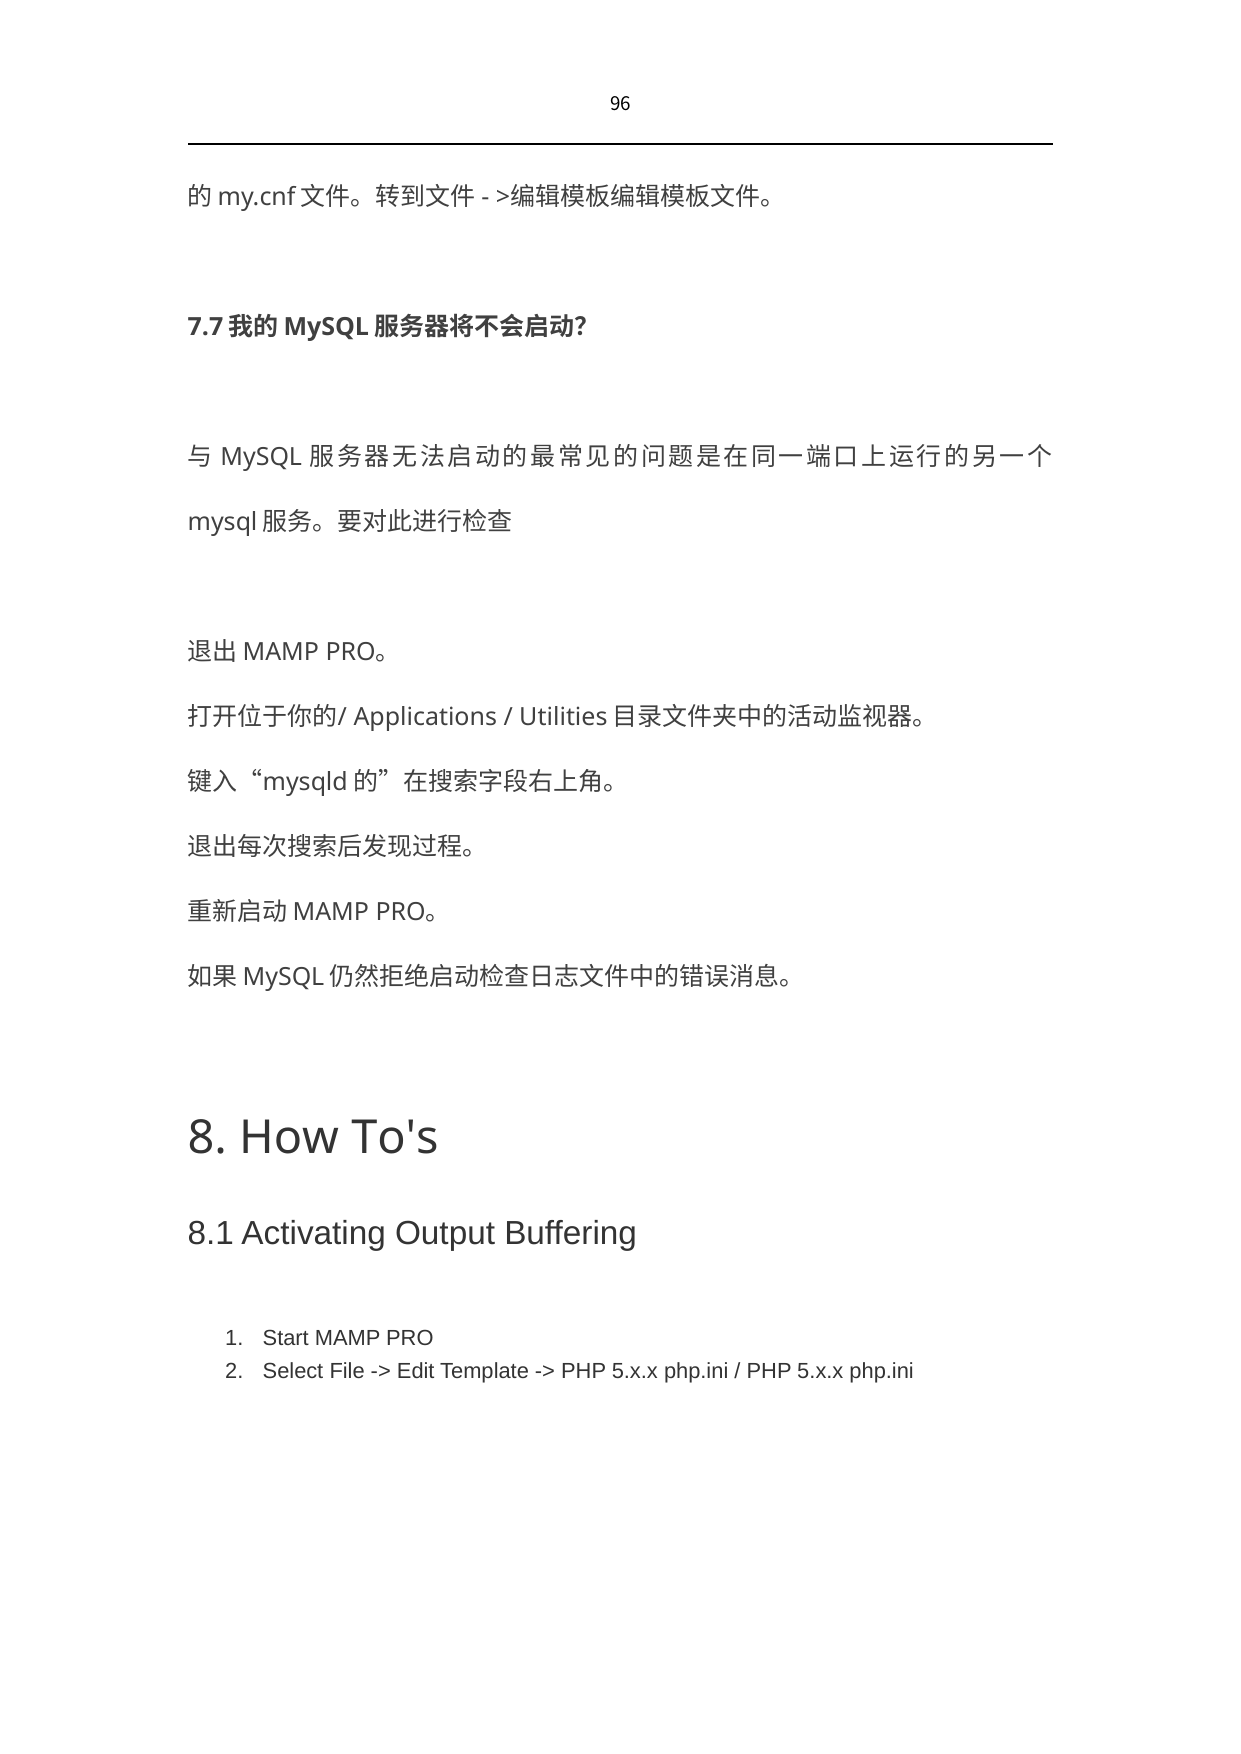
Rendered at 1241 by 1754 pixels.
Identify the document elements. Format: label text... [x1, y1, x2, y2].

list Select File -> Edit Template -> PHP 5.x.x php.ini / PHP 5.x.x php.ini [225, 1354, 1053, 1387]
text 打开位于你的/ Applications / Utilities目录文件夹中的活动监视器。 [187, 682, 1053, 747]
list Start MAMP PRO [225, 1322, 1053, 1354]
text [187, 162, 1053, 227]
text 与MySQL服务器无法启动的最常见的问题是在同一端口上运行的另一个mysql服务。要对此进行检查 [187, 422, 1053, 552]
text 退出MAMP PRO。 [187, 617, 1053, 682]
subtitle 8. How To's [187, 1103, 1053, 1168]
text 退出每次搜索后发现过程。 [187, 812, 1053, 877]
text 键入“mysqld的”在搜索字段右上角。 [187, 747, 1053, 812]
text 重新启动MAMP PRO。 [187, 877, 1053, 942]
text 7.7我的MySQL服务器将不会启动？ [187, 292, 1053, 357]
subtitle 8.1 Activating Output Buffering [187, 1199, 1053, 1264]
text 如果MySQL仍然拒绝启动检查日志文件中的错误消息。 [187, 942, 1053, 1007]
